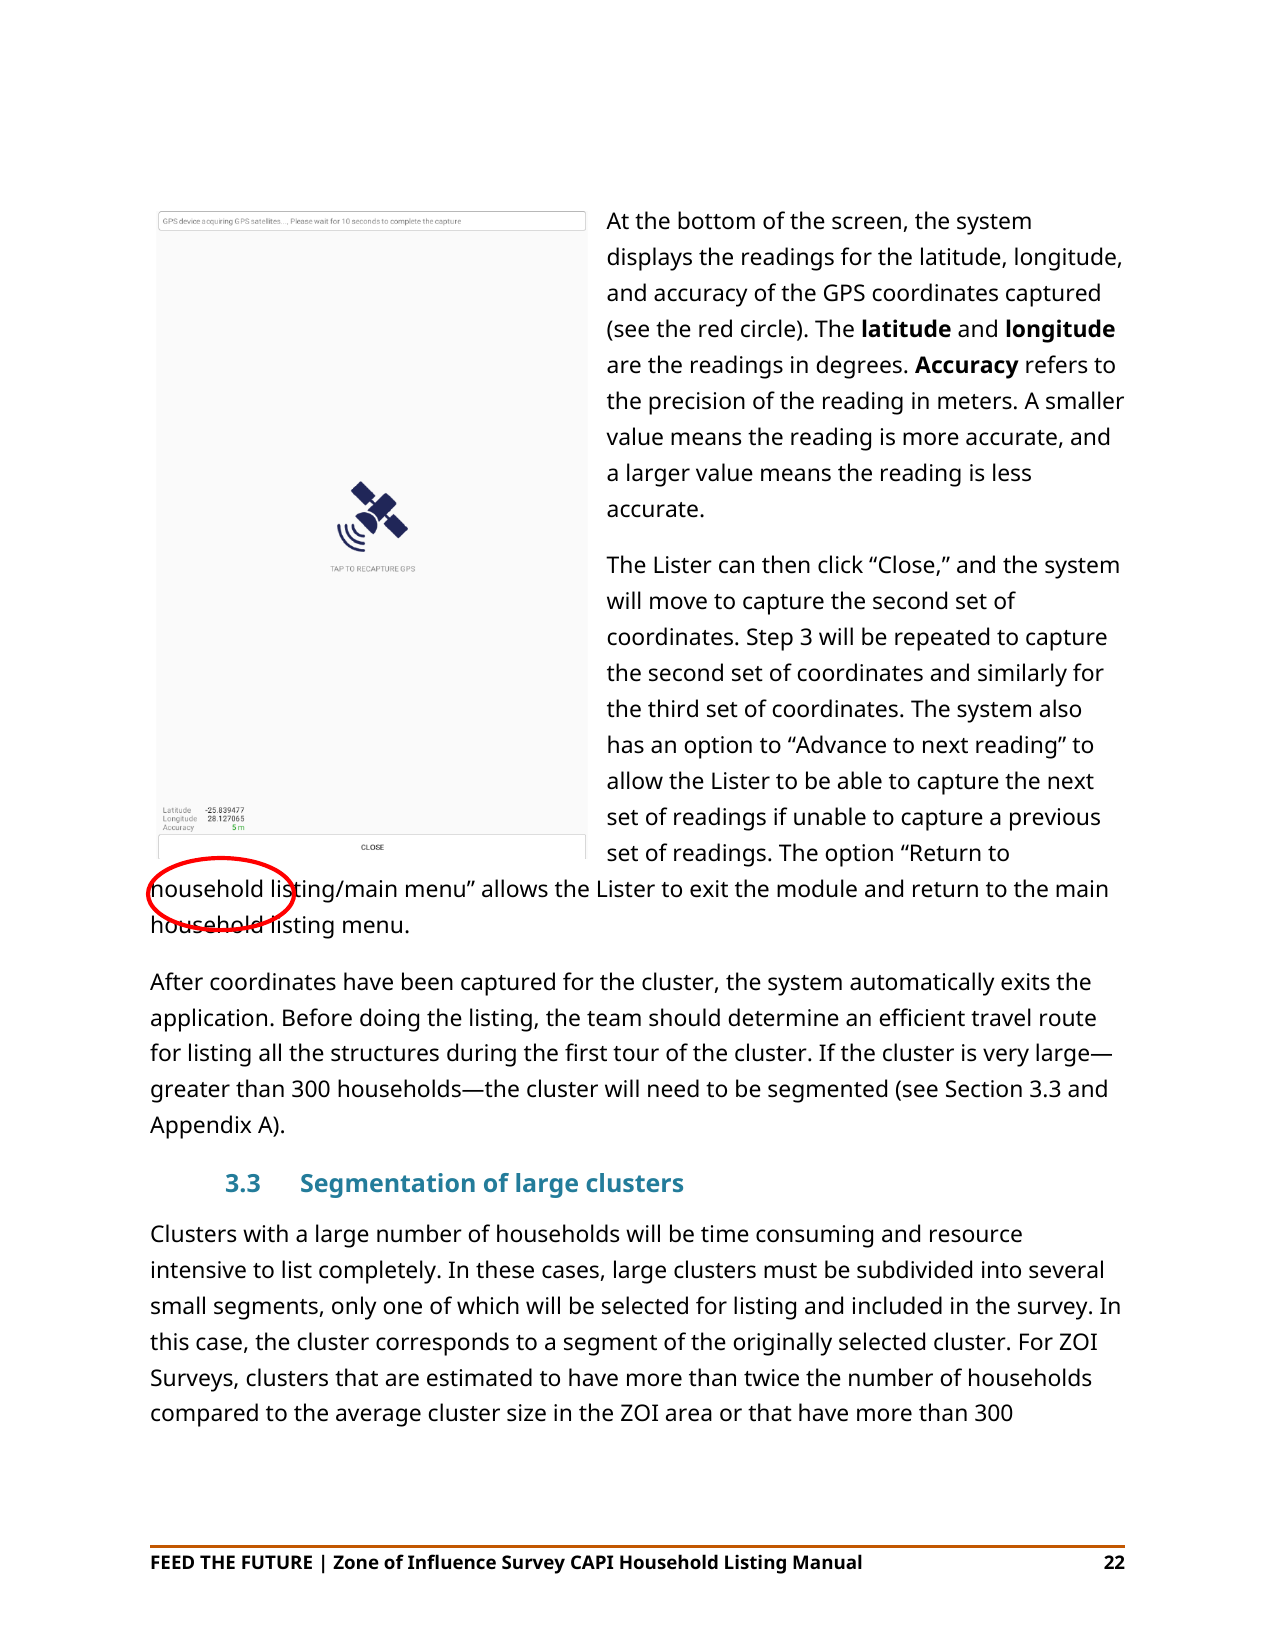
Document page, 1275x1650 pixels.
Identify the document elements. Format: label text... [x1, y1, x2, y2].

picture [156, 211, 588, 859]
text The Lister can then click “Close,” and the system will move to capture the second set of coordinates. Step 3 will be repeated to capture the second set of coordinates and similarly for the third set of coordinates. The system also has an option to “Advance to next reading” to allow the Lister to be able to capture the next set of readings if unable to capture a previous set of readings. The option “Return to household listing/main menu” allows the Lister to exit the module and return to the main household listing menu. [150, 549, 1125, 940]
text After coordinates have been captured for the cluster, the system automatically exits the application. Before doing the listing, the team should determine an efficient travel route for listing all the structures during the first tour of the cluster. If the cluster is very large—greater than 300 households—the cluster will need to be segmented (see Section 3.3 and Appendix A). [150, 966, 1125, 1141]
subtitle 3.3 Segmentation of large clusters [225, 1166, 1125, 1200]
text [150, 1218, 1125, 1429]
text At the bottom of the screen, the system displays the readings for the latitude, longitude, and accuracy of the GPS coordinates captured (see the red circle). The latitude and longitude are the readings in degrees. Accuracy refers to the precision of the reading in meters. A smaller value means the reading is more accurate, and a larger value means the reading is less accurate. [150, 205, 1125, 524]
